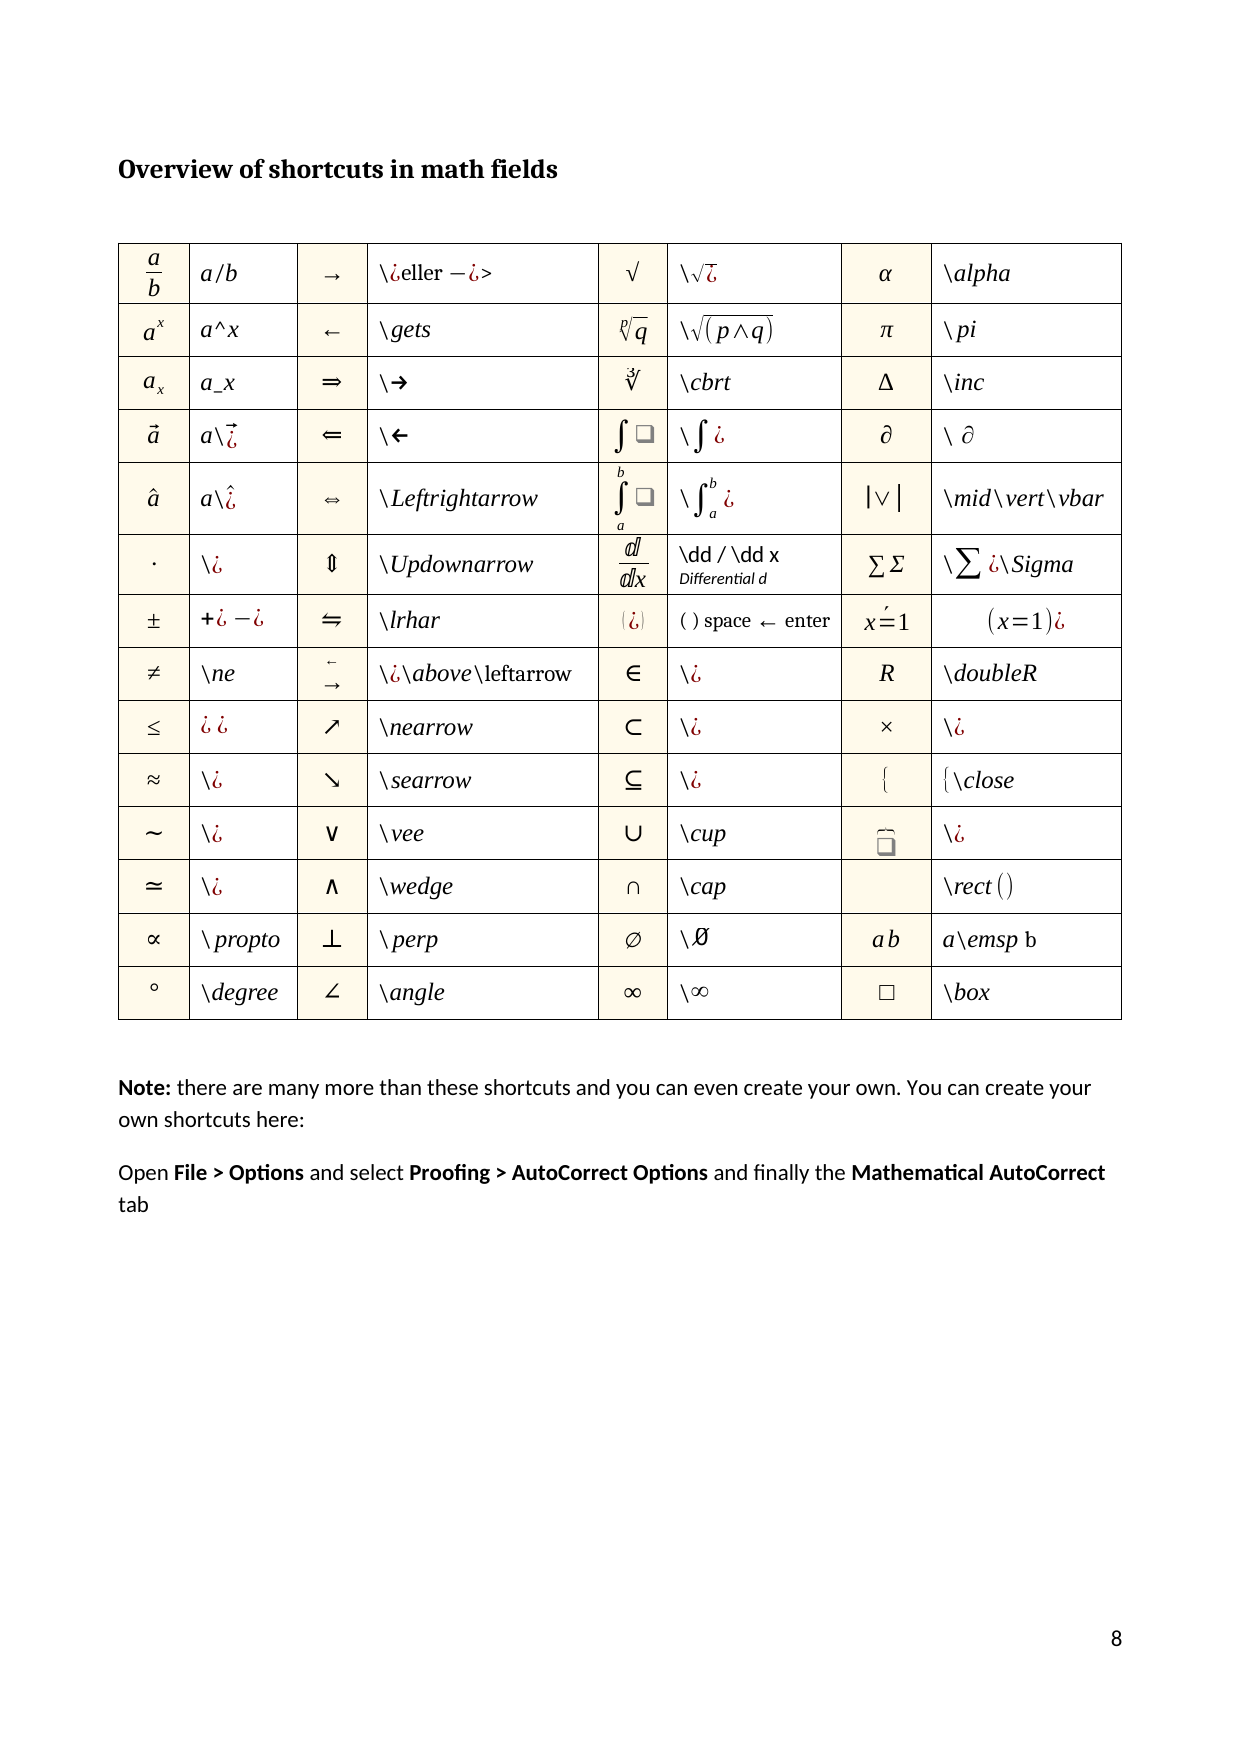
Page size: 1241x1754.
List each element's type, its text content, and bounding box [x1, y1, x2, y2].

table_cell [842, 754, 931, 806]
table_cell [599, 357, 667, 409]
table_header [298, 244, 367, 302]
table_header [119, 244, 189, 302]
table_cell \ [190, 754, 297, 806]
table_cell [190, 701, 297, 753]
table_cell \ [368, 463, 598, 534]
table_cell \ [190, 648, 297, 700]
table_cell \ [368, 701, 598, 753]
table_cell \ [368, 860, 598, 912]
table_cell [298, 357, 367, 409]
table_cell \ [368, 304, 598, 356]
table_cell [599, 807, 667, 859]
table_cell [298, 701, 367, 753]
table_cell \ [368, 535, 598, 594]
table_cell \ [932, 357, 1121, 409]
table_cell ( ) space enter [668, 595, 841, 647]
table_cell [842, 701, 931, 753]
table_cell [298, 860, 367, 912]
table_cell \ [932, 967, 1121, 1019]
table_cell \ [668, 860, 841, 912]
table_cell [119, 701, 189, 753]
table_cell \\ [932, 535, 1121, 594]
table_cell [298, 914, 367, 966]
table_cell \ [368, 595, 598, 647]
table_cell \ [190, 410, 297, 462]
table_cell \ [668, 357, 841, 409]
table_cell [119, 807, 189, 859]
table_cell [842, 967, 931, 1019]
table_cell [298, 463, 367, 534]
table_cell \ [932, 860, 1121, 912]
table_cell [842, 357, 931, 409]
table_cell [119, 967, 189, 1019]
table_cell \ [190, 914, 297, 966]
table_cell \ [932, 754, 1121, 806]
table_cell [298, 648, 367, 700]
table_cell [599, 914, 667, 966]
table_cell \ [668, 463, 841, 534]
table_cell [599, 304, 667, 356]
table_cell [298, 595, 367, 647]
table_cell [842, 860, 931, 912]
table_cell [599, 595, 667, 647]
table_header [842, 244, 931, 302]
table_header \ [668, 244, 841, 302]
table_cell \ [668, 967, 841, 1019]
table_cell [842, 304, 931, 356]
table_cell [599, 535, 667, 594]
table_cell \ [668, 914, 841, 966]
table_cell \ [932, 304, 1121, 356]
table_cell \ [368, 357, 598, 409]
table_cell [599, 754, 667, 806]
table_cell [842, 463, 931, 534]
table_cell [298, 535, 367, 594]
table_cell [599, 860, 667, 912]
table_cell \ [932, 701, 1121, 753]
table_cell \ [368, 754, 598, 806]
table_cell \ [190, 463, 297, 534]
table_cell [842, 535, 931, 594]
table_cell [119, 410, 189, 462]
table_cell \ [190, 967, 297, 1019]
table_cell [119, 535, 189, 594]
table_header \ [932, 244, 1121, 302]
table_cell \ [932, 807, 1121, 859]
table_cell [119, 648, 189, 700]
table_cell [842, 595, 931, 647]
table_cell \\\leftarrow [368, 648, 598, 700]
table_cell [599, 967, 667, 1019]
table_cell \ [368, 807, 598, 859]
table_cell [119, 463, 189, 534]
table_cell \ [668, 410, 841, 462]
table_cell [599, 648, 667, 700]
table_cell \ [668, 701, 841, 753]
subtitle Overview of shortcuts in math fields [118, 154, 1122, 185]
table_cell [932, 595, 1121, 647]
table_cell [119, 595, 189, 647]
table_cell \ b [932, 914, 1121, 966]
table_cell [119, 860, 189, 912]
text Open File > Options and select Proofing > AutoCorrect Options and finally the Mathematical AutoCorrect tab [118, 1158, 1122, 1218]
table_cell \ [668, 648, 841, 700]
table_cell \\\ [932, 463, 1121, 534]
table_cell [298, 967, 367, 1019]
table_cell \ [190, 807, 297, 859]
table_cell [599, 463, 667, 534]
table_cell \dd / \dd x Differential d [668, 535, 841, 594]
table_cell \ [368, 410, 598, 462]
table_cell [119, 914, 189, 966]
table_cell [119, 754, 189, 806]
table_cell [298, 754, 367, 806]
table_cell [842, 807, 931, 859]
table_cell [119, 357, 189, 409]
table_header / [190, 244, 297, 302]
table_cell [599, 410, 667, 462]
table_cell [298, 304, 367, 356]
table_cell \ [668, 754, 841, 806]
table_cell \ [932, 648, 1121, 700]
table_cell [119, 304, 189, 356]
table_cell [599, 701, 667, 753]
table_cell [842, 914, 931, 966]
table_cell \ [190, 535, 297, 594]
table_header \eller > [368, 244, 598, 302]
table_cell [298, 807, 367, 859]
table_cell \ [668, 807, 841, 859]
table_cell \ [932, 410, 1121, 462]
table_cell [298, 410, 367, 462]
table_header [599, 244, 667, 302]
table_cell _ [190, 357, 297, 409]
table_cell [842, 648, 931, 700]
table_cell [190, 595, 297, 647]
table_cell \ [368, 914, 598, 966]
table_cell [842, 410, 931, 462]
table_cell \ [190, 860, 297, 912]
text Note: there are many more than these shortcuts and you can even create your own. You can create your own shortcuts here: [118, 1073, 1122, 1133]
table_cell ^ [190, 304, 297, 356]
table_cell \ [668, 304, 841, 356]
table_cell \ [368, 967, 598, 1019]
